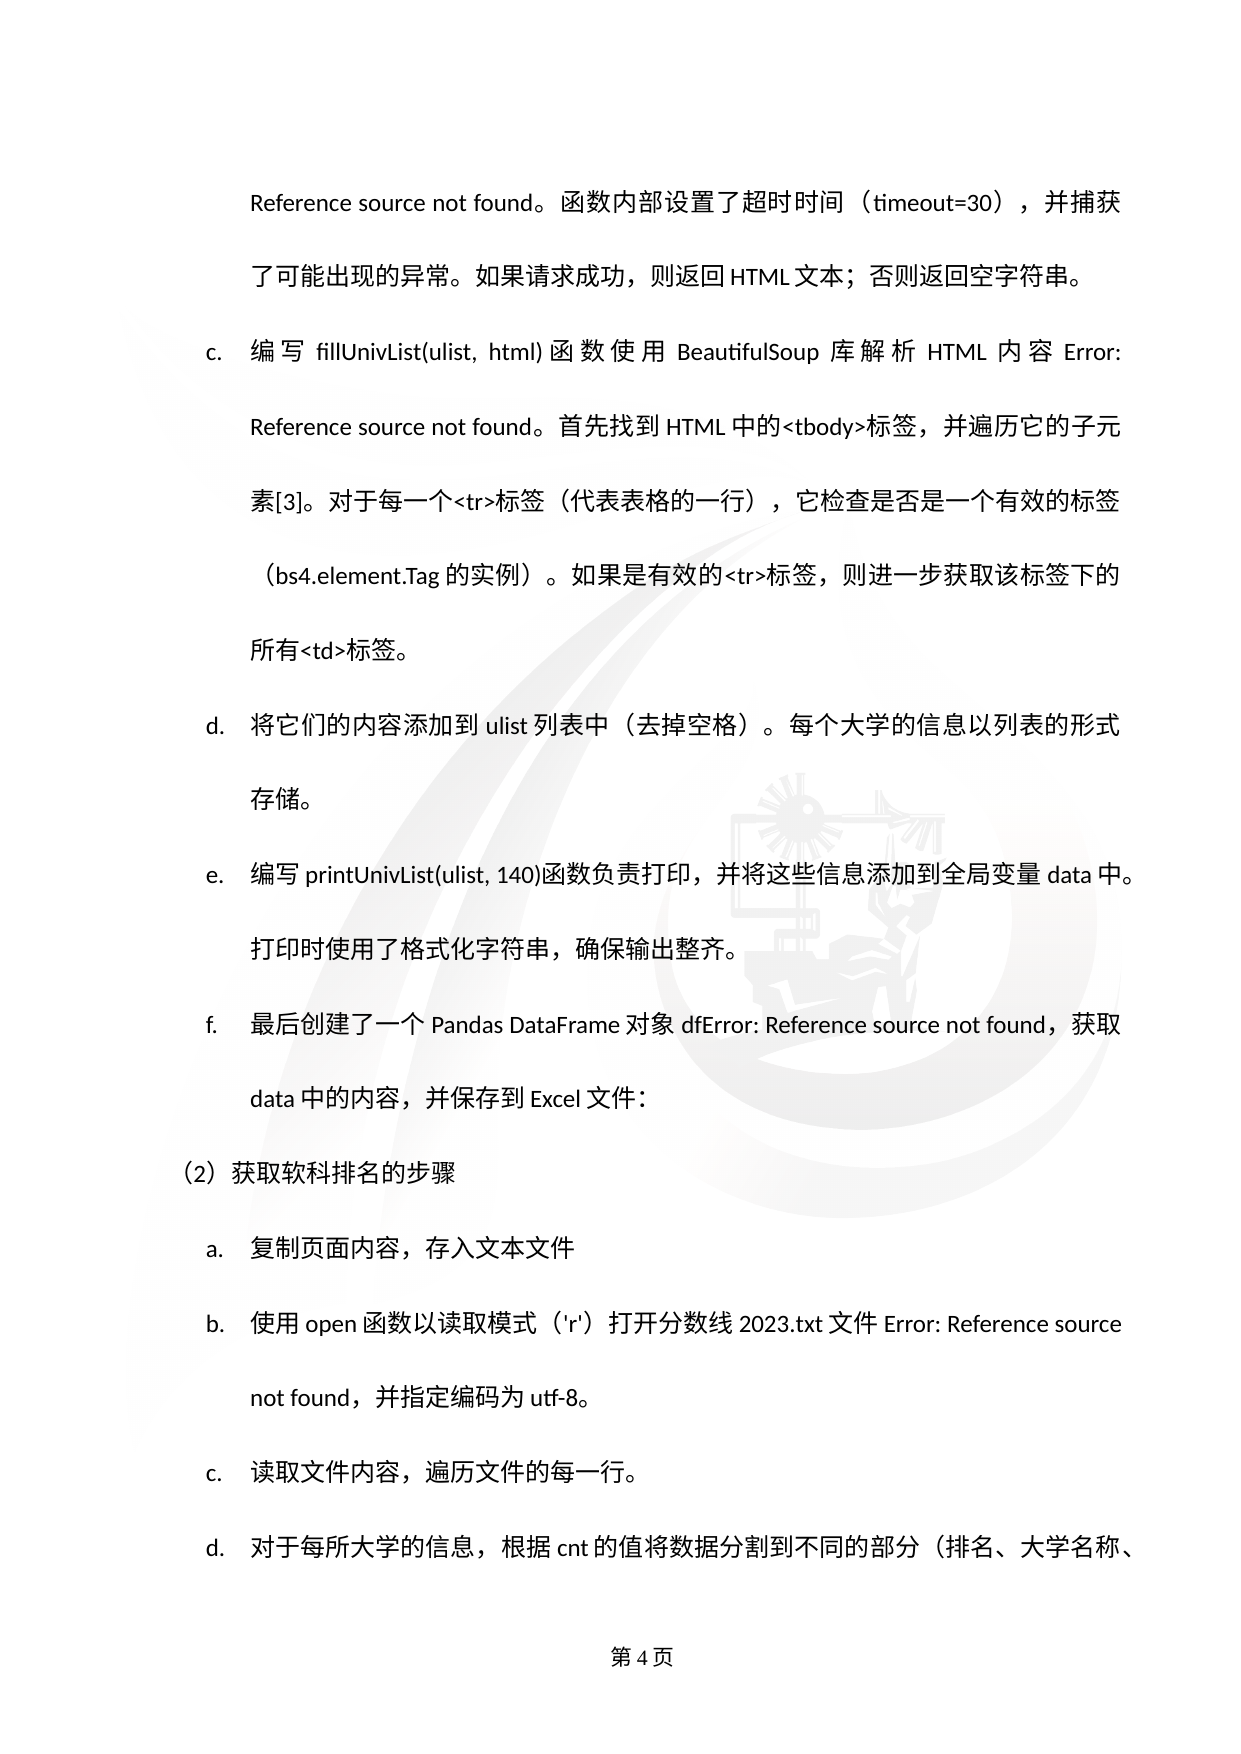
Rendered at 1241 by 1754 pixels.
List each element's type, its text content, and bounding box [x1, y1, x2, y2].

list 将它们的内容添加到ulist列表中（去掉空格）。每个大学的信息以列表的形式存储。 [206, 689, 1122, 832]
list 编写printUnivList(ulist, 140)函数负责打印，并将这些信息添加到全局变量data中。打印时使用了格式化字符串，确保输出整齐。 [206, 839, 1122, 981]
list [206, 1512, 1122, 1579]
list 复制页面内容，存入文本文件 [206, 1213, 1122, 1281]
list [206, 166, 1122, 309]
list 获取软科排名的步骤 [118, 1138, 1122, 1206]
list 读取文件内容，遍历文件的每一行。 [206, 1437, 1122, 1505]
